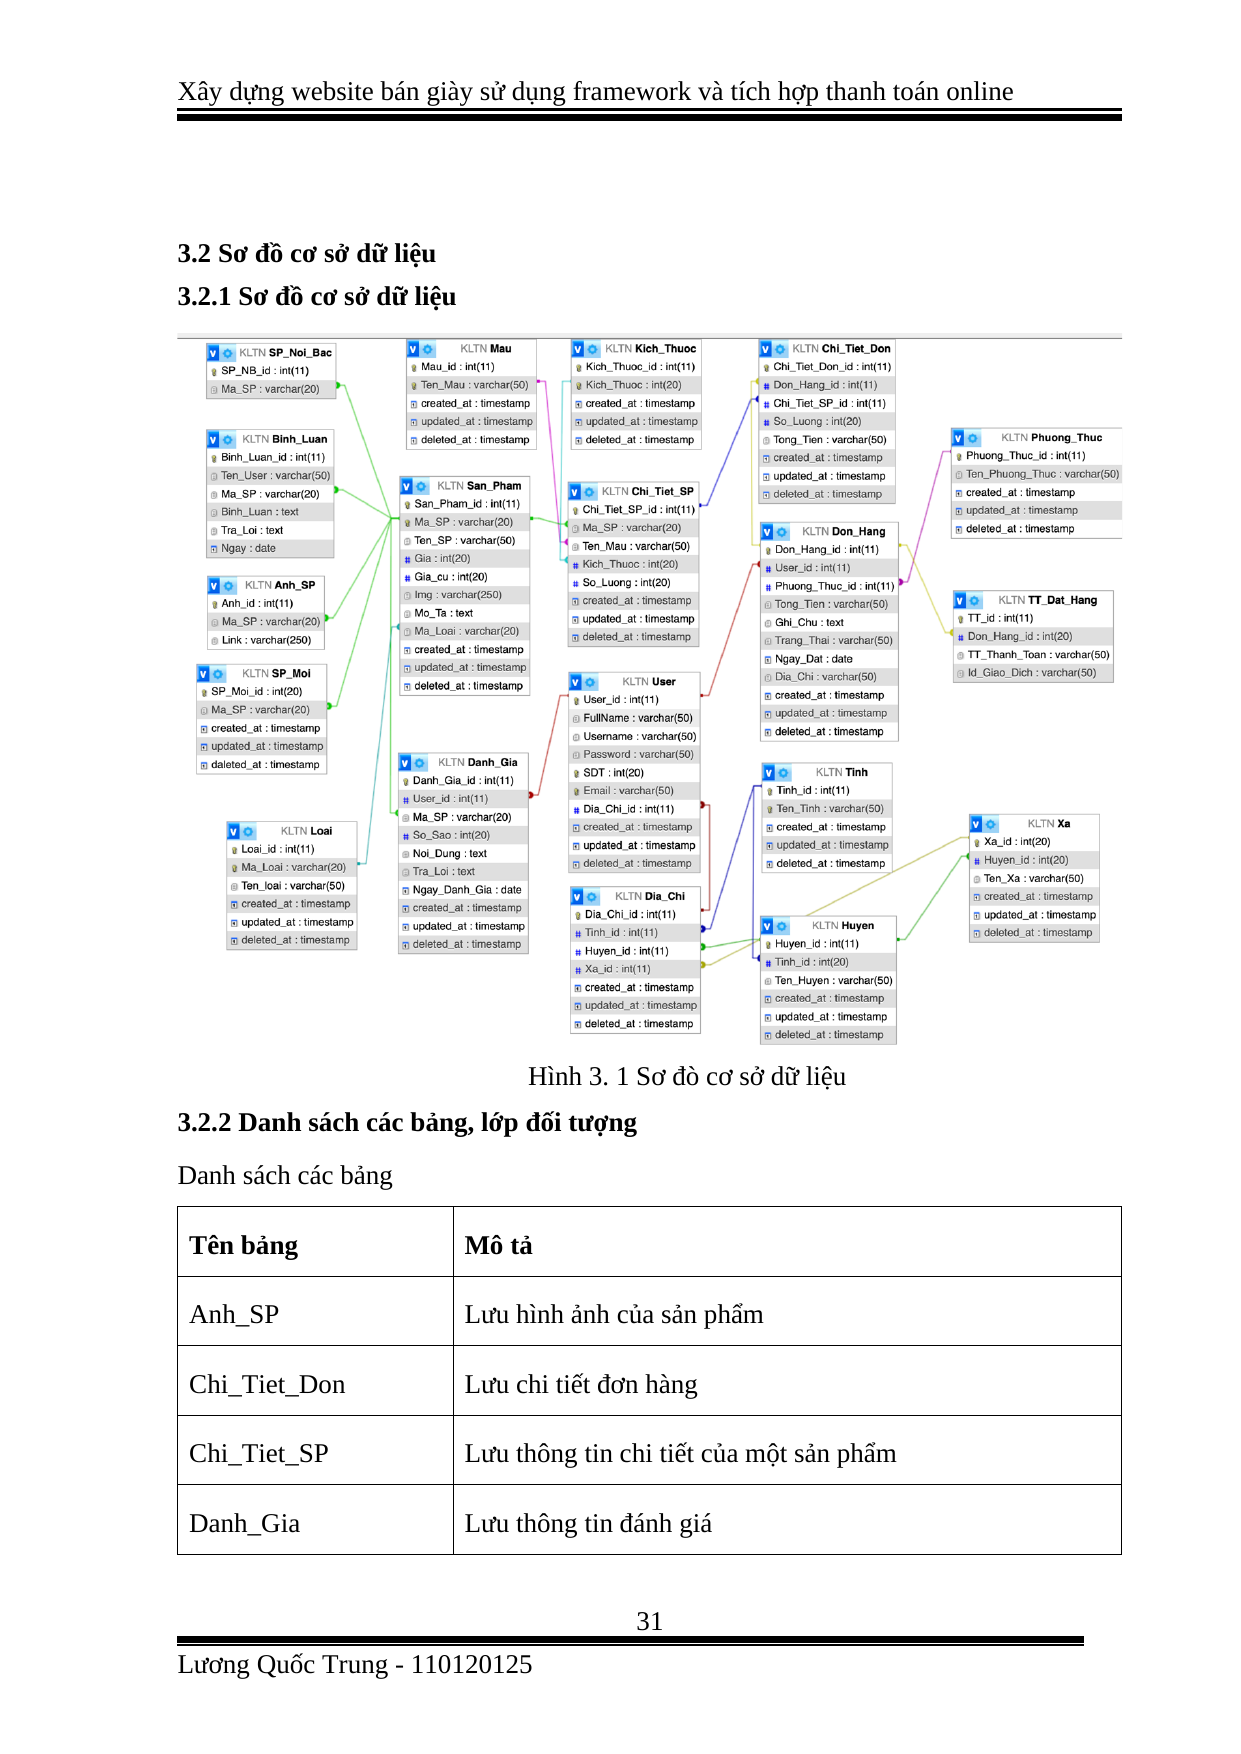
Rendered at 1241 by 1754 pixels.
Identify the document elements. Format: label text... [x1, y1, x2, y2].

table_cell Lưu chi tiết đơn hàng [454, 1346, 1121, 1414]
table_header Tên bảng [178, 1207, 453, 1276]
table_cell Lưu thông tin đánh giá [454, 1485, 1121, 1553]
table_cell Chi_Tiet_SP [178, 1416, 453, 1484]
table_cell Lưu hình ảnh của sản phẩm [454, 1277, 1121, 1345]
table_cell Danh_Gia [178, 1485, 453, 1553]
text Danh sách các bảng [177, 1159, 1122, 1191]
subtitle 3.2.1 Sơ đồ cơ sở dữ liệu [177, 280, 1122, 312]
subtitle 3.2.2 Danh sách các bảng, lớp đối tượng [177, 1107, 1122, 1138]
picture [177, 333, 1123, 1045]
subtitle 3.2 Sơ đồ cơ sở dữ liệu [177, 237, 1122, 268]
table_header Mô tả [454, 1207, 1121, 1276]
table_cell Anh_SP [178, 1277, 453, 1345]
text Hình 3. 1 Sơ đò cơ sở dữ liệu [177, 1060, 1122, 1091]
table_cell Lưu thông tin chi tiết của một sản phẩm [454, 1416, 1121, 1484]
table_cell Chi_Tiet_Don [178, 1346, 453, 1414]
